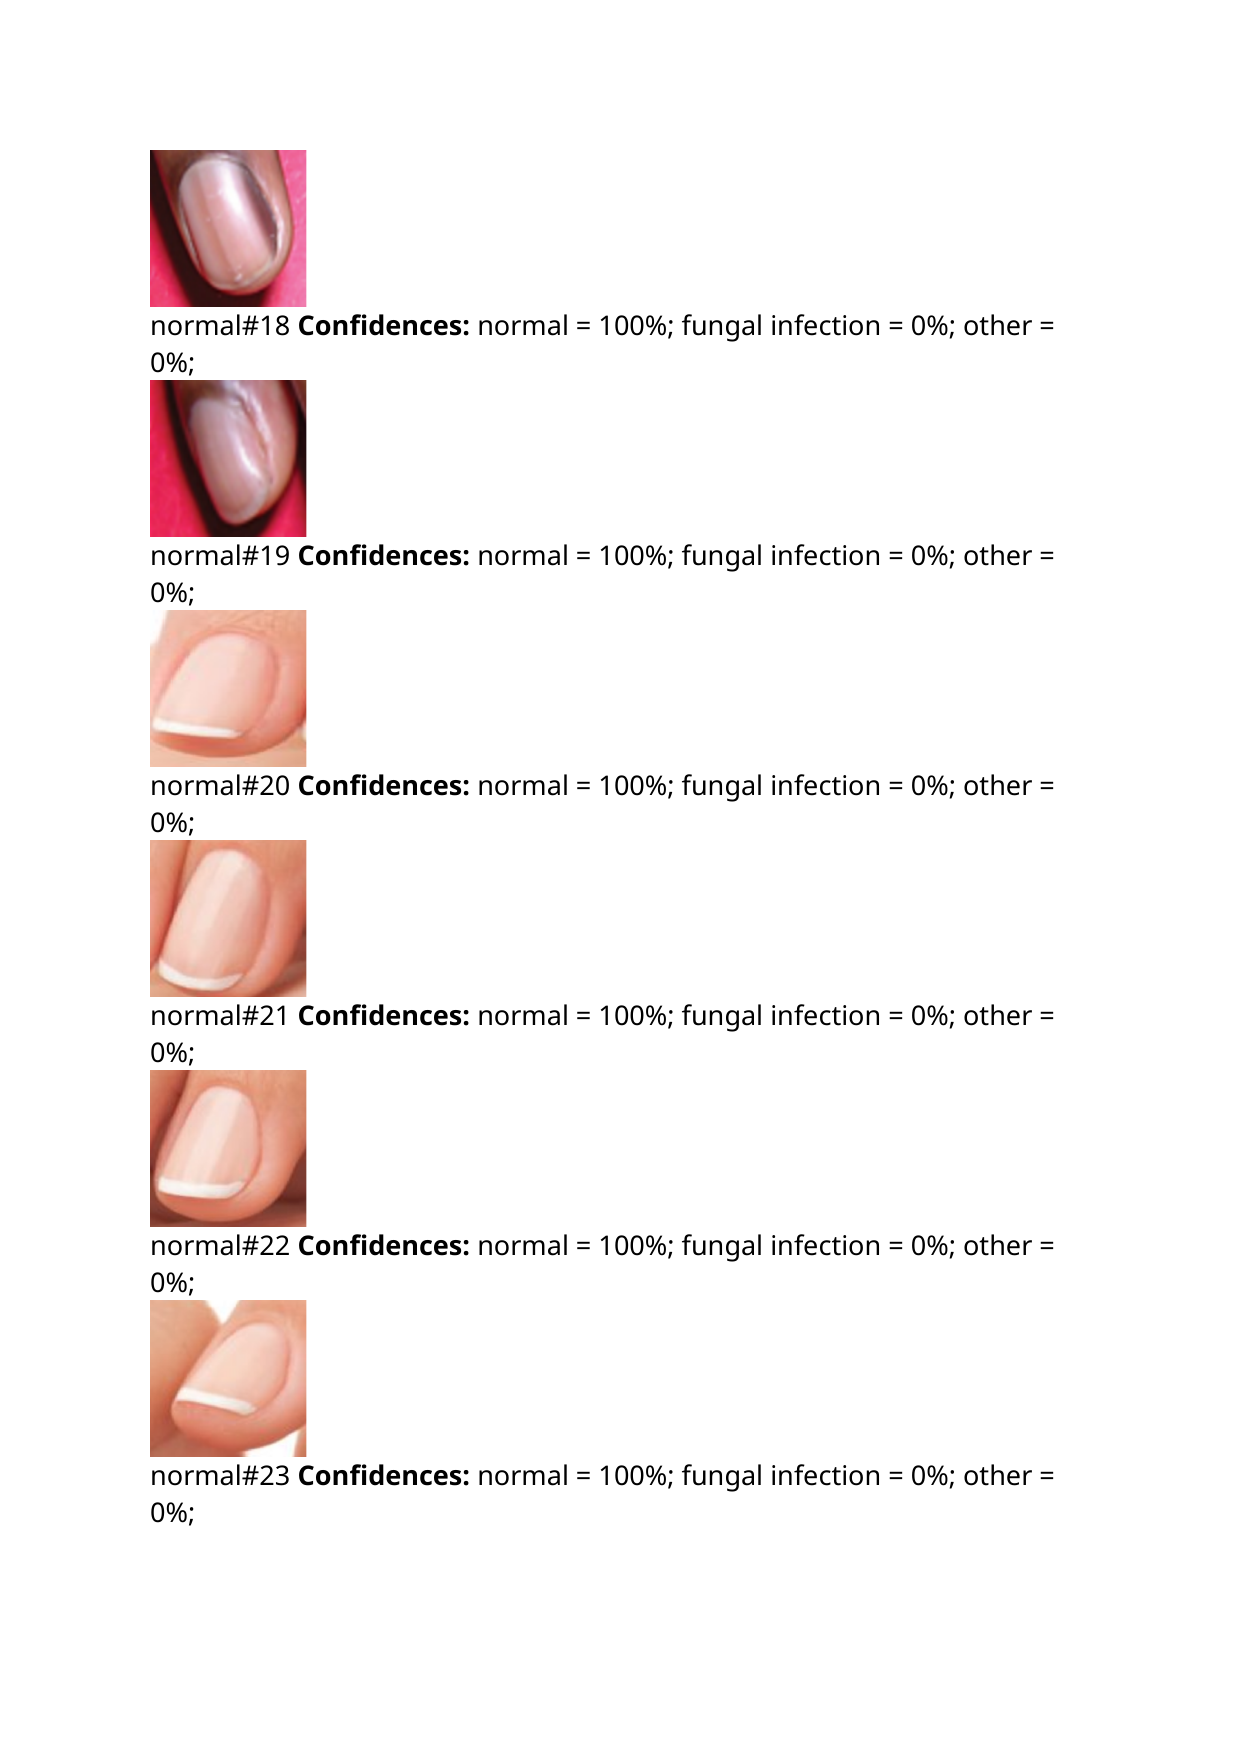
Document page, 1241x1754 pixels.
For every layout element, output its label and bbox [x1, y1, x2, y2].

picture [150, 1070, 307, 1227]
picture [150, 1300, 307, 1457]
picture [150, 840, 307, 997]
picture [150, 150, 307, 307]
text [150, 150, 1090, 1530]
picture [150, 380, 307, 537]
picture [150, 610, 307, 767]
